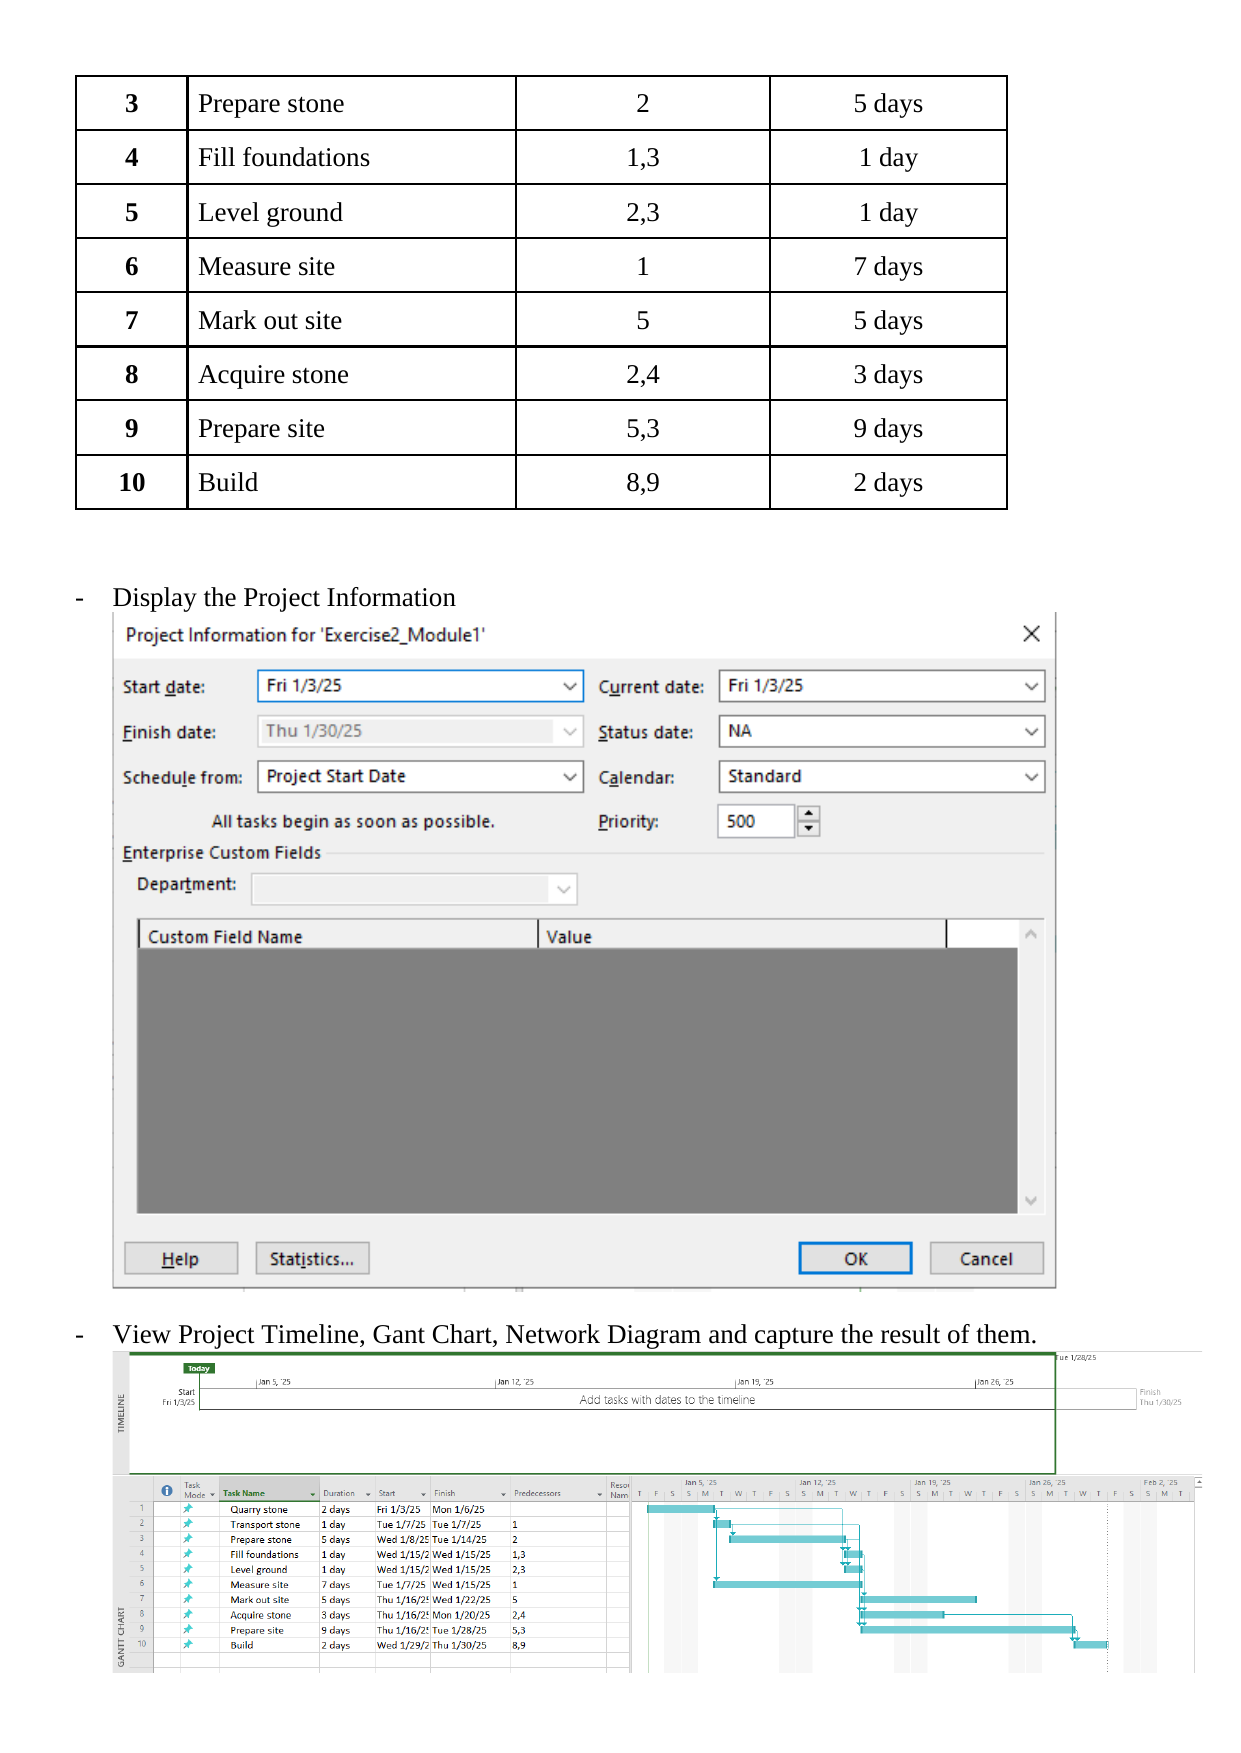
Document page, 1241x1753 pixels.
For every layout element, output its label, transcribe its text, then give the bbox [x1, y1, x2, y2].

table_cell 5 days [771, 293, 1006, 345]
table_cell 5 [77, 185, 186, 237]
table_cell 1,3 [517, 131, 769, 183]
table_cell Fill foundations [189, 131, 515, 183]
table_cell 8 [77, 348, 186, 399]
table_cell 3 days [771, 348, 1006, 399]
table_cell 2,4 [517, 348, 769, 399]
list Display the Project Information [75, 581, 1165, 612]
table_cell Mark out site [189, 293, 515, 345]
table_cell 2 [517, 77, 769, 129]
table_cell 9 days [771, 401, 1006, 453]
table_cell 1 day [771, 131, 1006, 183]
table_cell 4 [77, 131, 186, 183]
table_cell 3 [77, 77, 186, 129]
table_cell 7 [77, 293, 186, 345]
table_cell Measure site [189, 239, 515, 291]
table_cell 5 days [771, 77, 1006, 129]
table_cell 10 [77, 456, 186, 507]
table_cell 1 day [771, 185, 1006, 237]
picture [112, 1351, 1203, 1475]
table_cell Prepare site [189, 401, 515, 453]
table_cell 2 days [771, 456, 1006, 507]
table_cell Build [189, 456, 515, 507]
picture [112, 1476, 1203, 1673]
table_cell 7 days [771, 239, 1006, 291]
picture [112, 612, 1057, 1292]
list View Project Timeline, Gant Chart, Network Diagram and capture the result of them. [75, 1318, 1057, 1349]
table_cell Level ground [189, 185, 515, 237]
table_cell 1 [517, 239, 769, 291]
table_cell 6 [77, 239, 186, 291]
table_cell 9 [77, 401, 186, 453]
table_cell 5 [517, 293, 769, 345]
table_cell Acquire stone [189, 348, 515, 399]
table_cell 5,3 [517, 401, 769, 453]
table_cell 2,3 [517, 185, 769, 237]
table_cell Prepare stone [189, 77, 515, 129]
table_cell 8,9 [517, 456, 769, 507]
